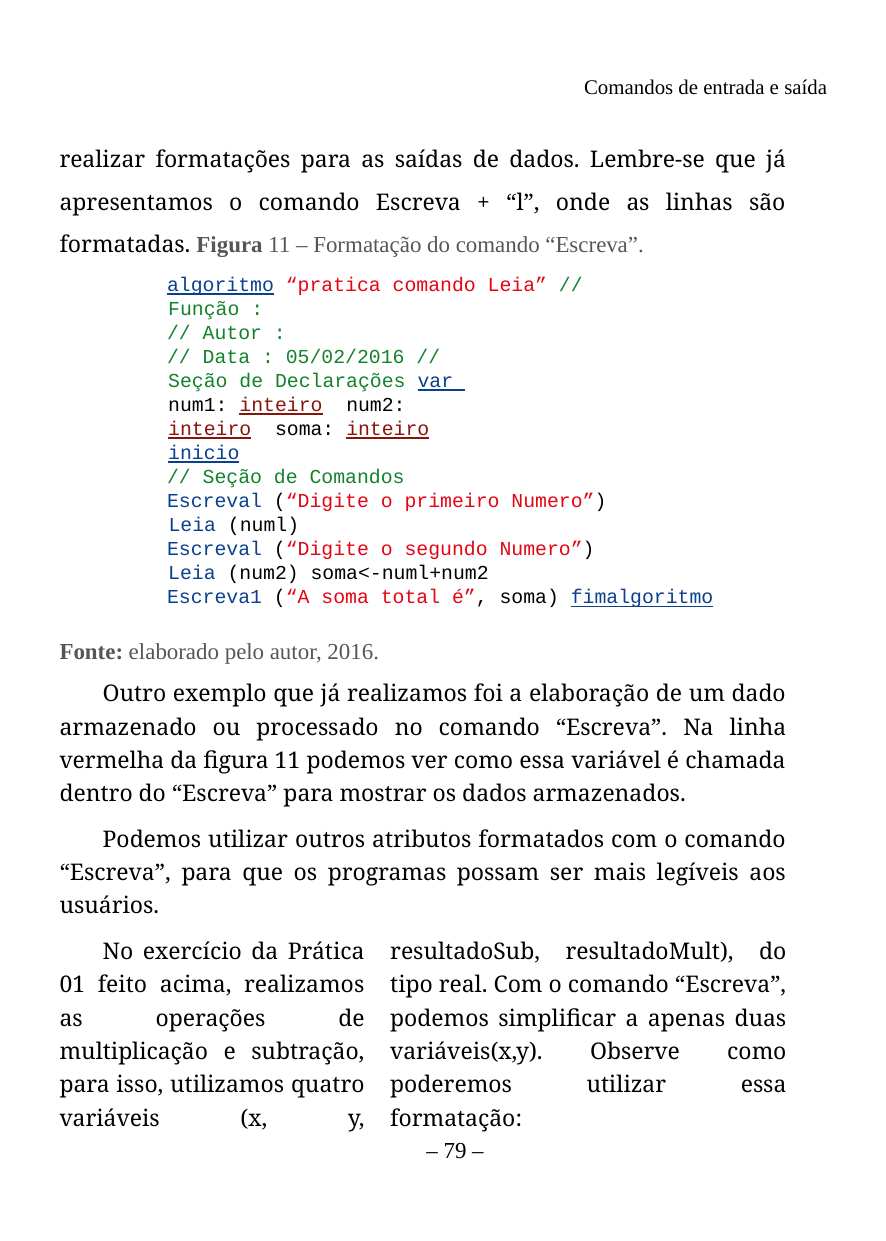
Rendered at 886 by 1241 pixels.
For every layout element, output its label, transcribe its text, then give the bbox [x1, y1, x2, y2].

text No exercício da Prática 01 feito acima, realizamos as operações de multiplicação e subtração, para isso, utilizamos quatro variáveis (x, y, resultadoSub, resultadoMult), do tipo real. Com o comando “Escreva”, podemos simplificar a apenas duas variáveis(x,y). Observe como poderemos utilizar essa formatação: [59, 935, 364, 1133]
text // Autor : [167, 323, 486, 345]
text No exercício da Prática 01 feito acima, realizamos as operações de multiplicação e subtração, para isso, utilizamos quatro variáveis (x, y, resultadoSub, resultadoMult), do tipo real. Com o comando “Escreva”, podemos simplificar a apenas duas variáveis(x,y). Observe como poderemos utilizar essa formatação: [390, 935, 787, 1133]
text Fonte: elaborado pelo autor, 2016. [59, 638, 790, 664]
text Podemos utilizar outros atributos formatados com o comando “Escreva”, para que os programas possam ser mais legíveis aos usuários. [59, 823, 787, 921]
text algoritmo “pratica comando Leia” // Função : [167, 275, 609, 321]
text Escreval (“Digite o primeiro Numero”) [167, 491, 734, 513]
text // Data : 05/02/2016 // Seção de Declarações var num1: inteiro num2: inteiro soma: inteiro inicio [167, 347, 486, 465]
text Outro exemplo que já realizamos foi a elaboração de um dado armazenado ou processado no comando “Escreva”. Na linha vermelha da figura 11 podemos ver como essa variável é chamada dentro do “Escreva” para mostrar os dados armazenados. [59, 677, 787, 809]
text Leia (numl) [168, 515, 791, 537]
text Escreval (“Digite o segundo Numero”) Leia (num2) soma<-numl+num2 [167, 539, 632, 586]
text Escreva1 (“A soma total é”, soma) fimalgoritmo [167, 587, 734, 610]
text // Seção de Comandos [167, 467, 486, 489]
